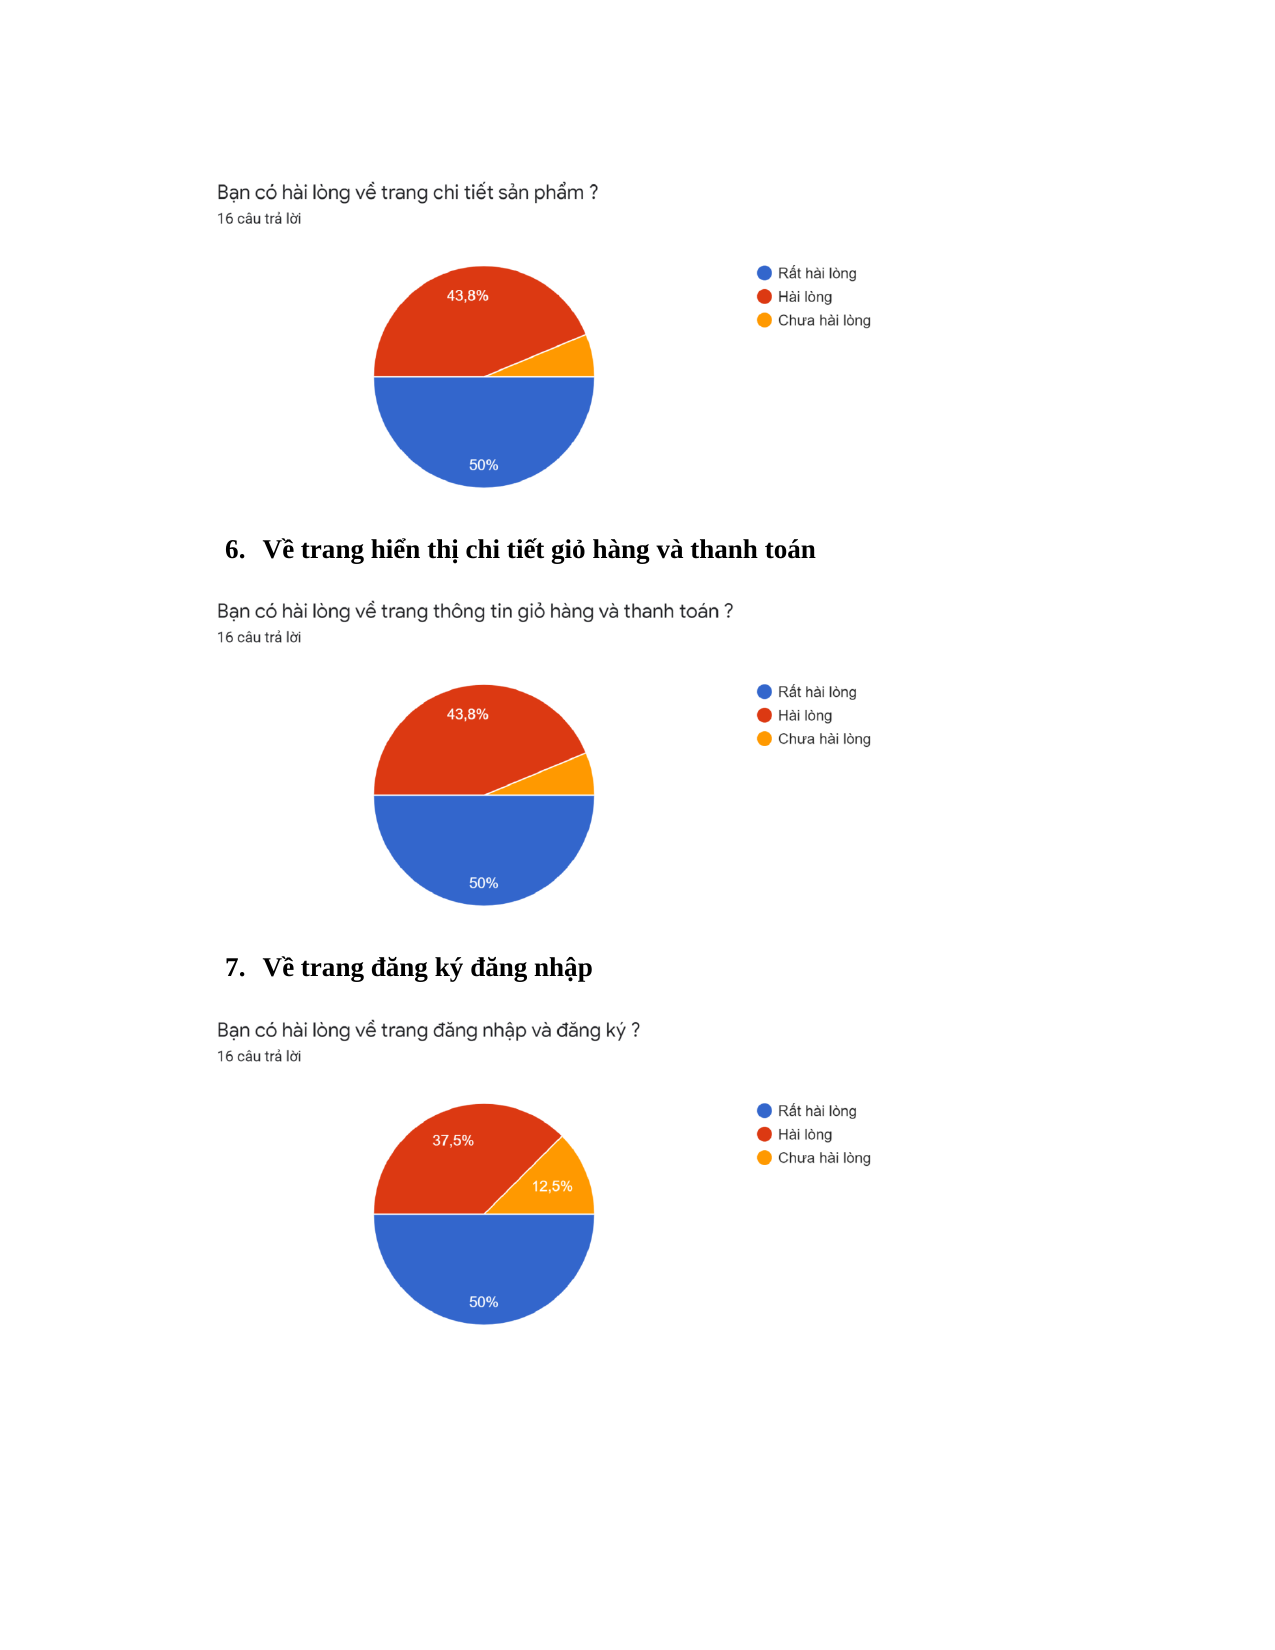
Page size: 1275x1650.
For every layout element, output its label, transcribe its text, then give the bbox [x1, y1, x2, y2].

picture [187, 568, 1088, 948]
picture [187, 987, 1088, 1367]
list Về trang hiển thị chi tiết giỏ hàng và thanh toán [225, 533, 1087, 564]
list Về trang đăng ký đăng nhập [225, 952, 1087, 983]
picture [187, 150, 1088, 530]
